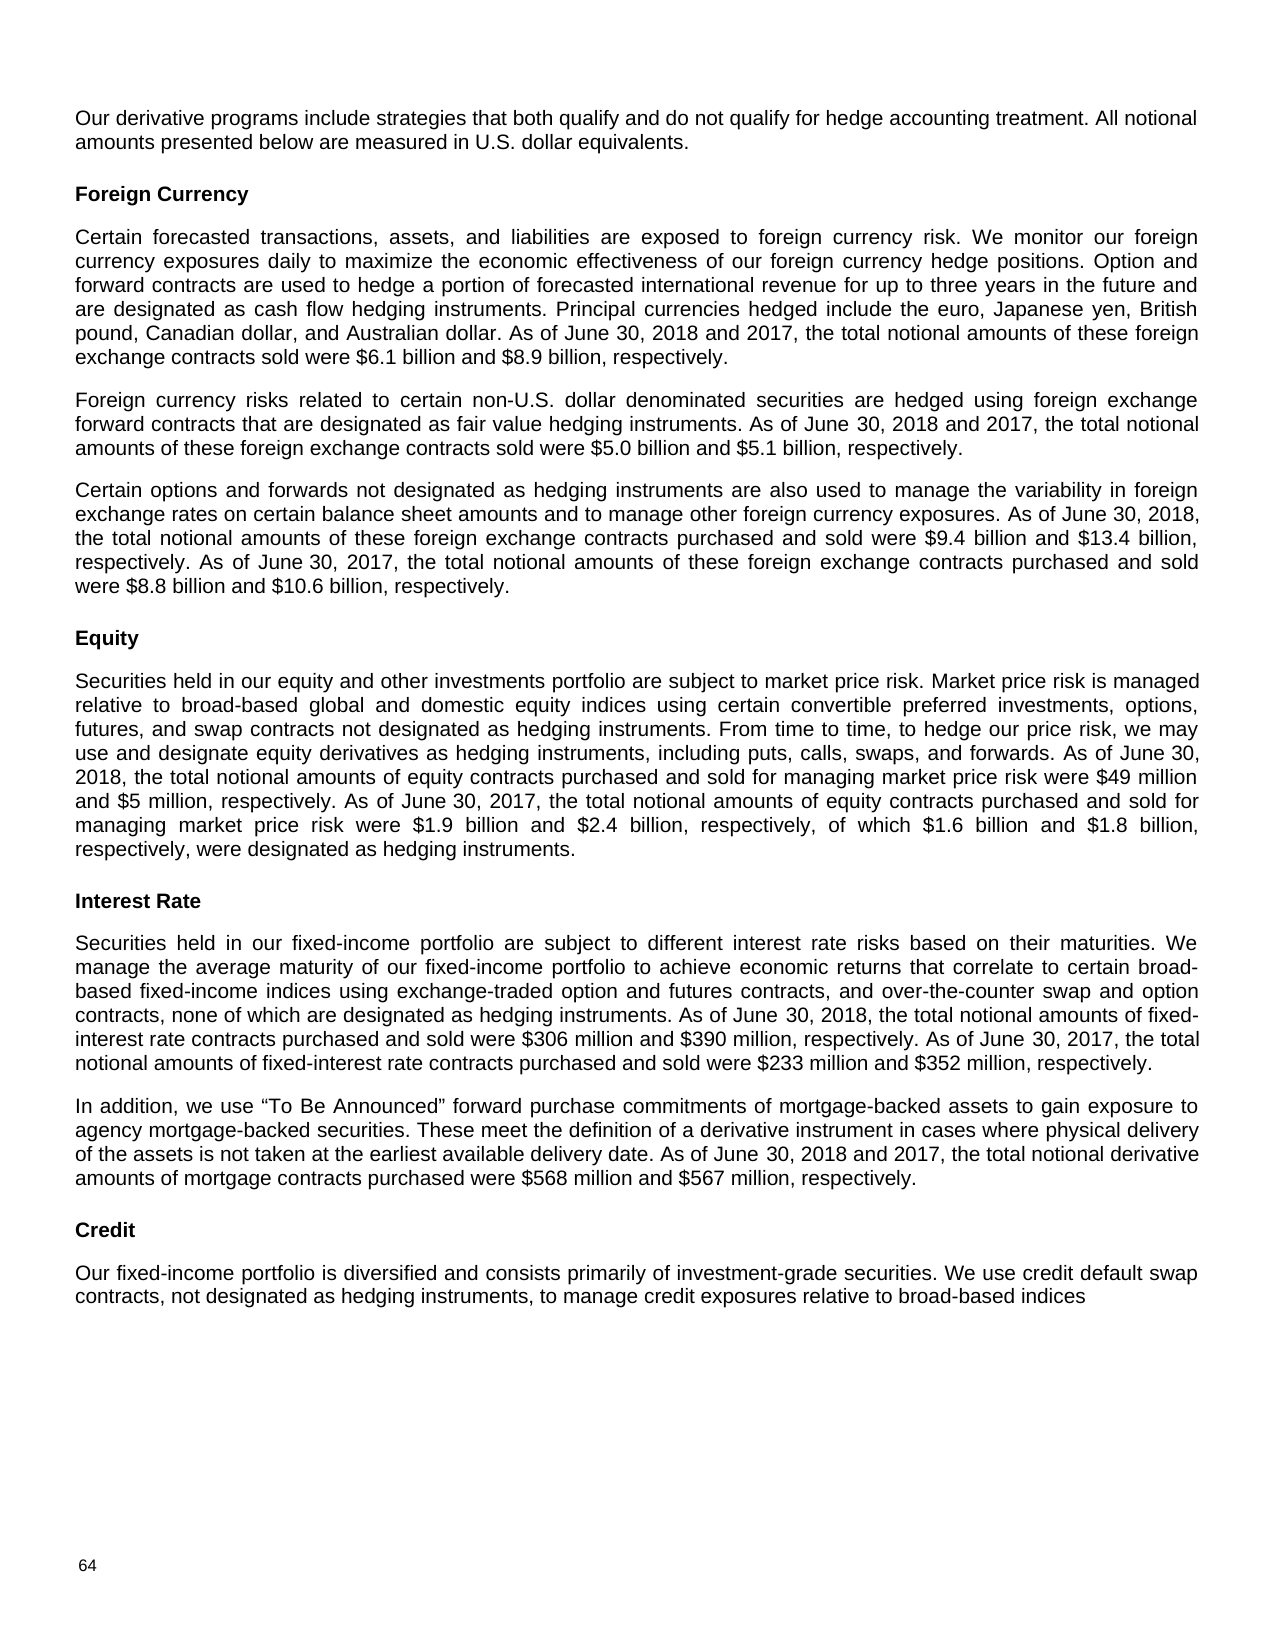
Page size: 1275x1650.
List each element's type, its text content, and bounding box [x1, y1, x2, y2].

text Foreign currency risks related to certain non-U.S. dollar denominated securities are hedged using foreign exchange forward contracts that are designated as fair value hedging instruments. As of June 30, 2018 and 2017, the total notional amounts of these foreign exchange contracts sold were $5.0 billion and $5.1 billion, respectively. [75, 387, 1200, 459]
text Equity [75, 626, 1200, 650]
text Securities held in our fixed-income portfolio are subject to different interest rate risks based on their maturities. We manage the average maturity of our fixed-income portfolio to achieve economic returns that correlate to certain broad-based fixed-income indices using exchange-traded option and futures contracts, and over-the-counter swap and option contracts, none of which are designated as hedging instruments. As of June 30, 2018, the total notional amounts of fixed-interest rate contracts purchased and sold were $306 million and $390 million, respectively. As of June 30, 2017, the total notional amounts of fixed-interest rate contracts purchased and sold were $233 million and $352 million, respectively. [75, 931, 1200, 1075]
text In addition, we use “To Be Announced” forward purchase commitments of mortgage-backed assets to gain exposure to agency mortgage-backed securities. These meet the definition of a derivative instrument in cases where physical delivery of the assets is not taken at the earliest available delivery date. As of June 30, 2018 and 2017, the total notional derivative amounts of mortgage contracts purchased were $568 million and $567 million, respectively. [75, 1094, 1200, 1189]
text Foreign Currency [75, 182, 1200, 206]
text Our fixed-income portfolio is diversified and consists primarily of investment-grade securities. We use credit default swap contracts, not designated as hedging instruments, to manage credit exposures relative to broad-based indices [75, 1260, 1200, 1308]
text Credit [75, 1218, 1200, 1242]
text Our derivative programs include strategies that both qualify and do not qualify for hedge accounting treatment. All notional amounts presented below are measured in U.S. dollar equivalents. [75, 106, 1200, 154]
text Certain options and forwards not designated as hedging instruments are also used to manage the variability in foreign exchange rates on certain balance sheet amounts and to manage other foreign currency exposures. As of June 30, 2018, the total notional amounts of these foreign exchange contracts purchased and sold were $9.4 billion and $13.4 billion, respectively. As of June 30, 2017, the total notional amounts of these foreign exchange contracts purchased and sold were $8.8 billion and $10.6 billion, respectively. [75, 478, 1200, 598]
text Securities held in our equity and other investments portfolio are subject to market price risk. Market price risk is managed relative to broad-based global and domestic equity indices using certain convertible preferred investments, options, futures, and swap contracts not designated as hedging instruments. From time to time, to hedge our price risk, we may use and designate equity derivatives as hedging instruments, including puts, calls, swaps, and forwards. As of June 30, 2018, the total notional amounts of equity contracts purchased and sold for managing market price risk were $49 million and $5 million, respectively. As of June 30, 2017, the total notional amounts of equity contracts purchased and sold for managing market price risk were $1.9 billion and $2.4 billion, respectively, of which $1.6 billion and $1.8 billion, respectively, were designated as hedging instruments. [75, 669, 1200, 860]
text Certain forecasted transactions, assets, and liabilities are exposed to foreign currency risk. We monitor our foreign currency exposures daily to maximize the economic effectiveness of our foreign currency hedge positions. Option and forward contracts are used to hedge a portion of forecasted international revenue for up to three years in the future and are designated as cash flow hedging instruments. Principal currencies hedged include the euro, Japanese yen, British pound, Canadian dollar, and Australian dollar. As of June 30, 2018 and 2017, the total notional amounts of these foreign exchange contracts sold were $6.1 billion and $8.9 billion, respectively. [75, 225, 1200, 369]
text Interest Rate [75, 888, 1200, 912]
